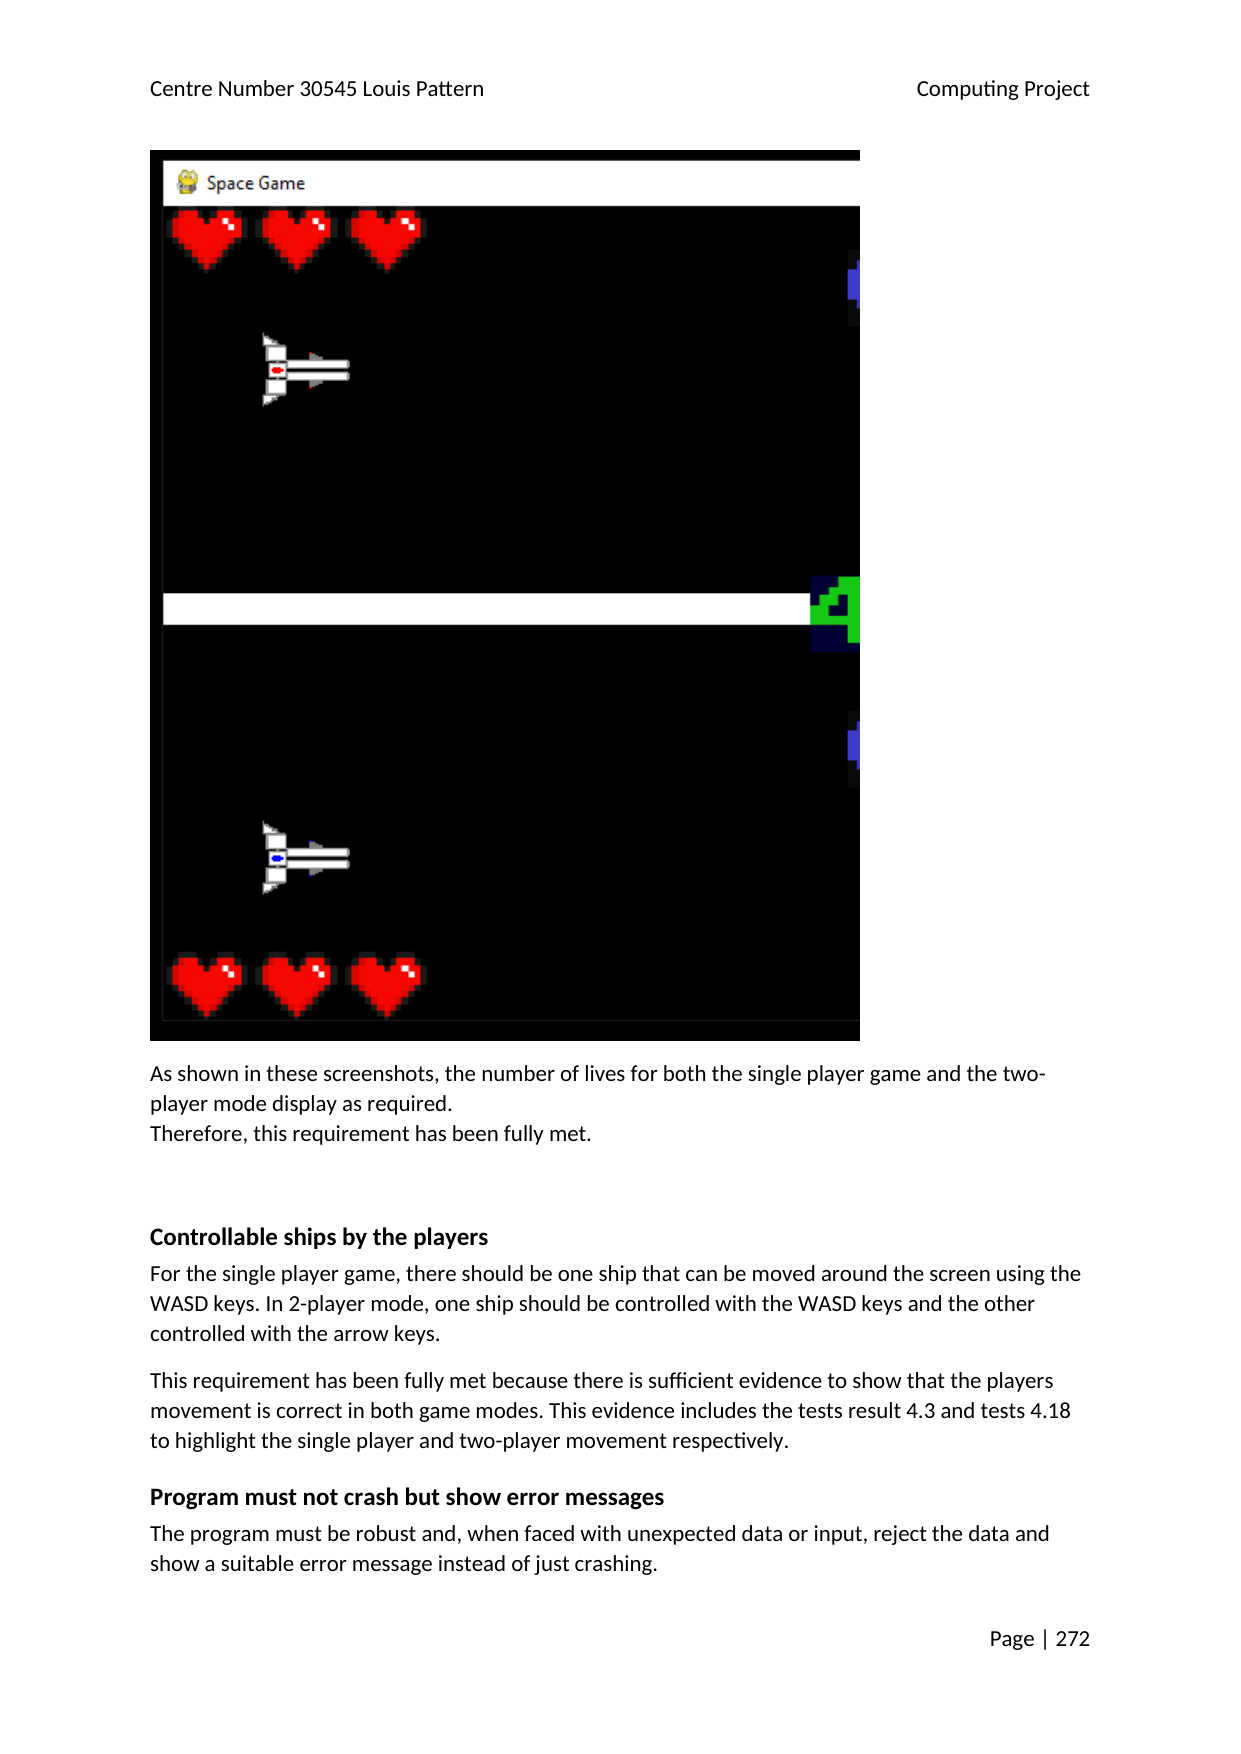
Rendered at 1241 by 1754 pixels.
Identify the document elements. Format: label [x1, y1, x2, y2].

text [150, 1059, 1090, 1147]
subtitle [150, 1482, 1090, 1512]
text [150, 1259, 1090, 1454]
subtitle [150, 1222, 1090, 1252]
picture [150, 150, 860, 1041]
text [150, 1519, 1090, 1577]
